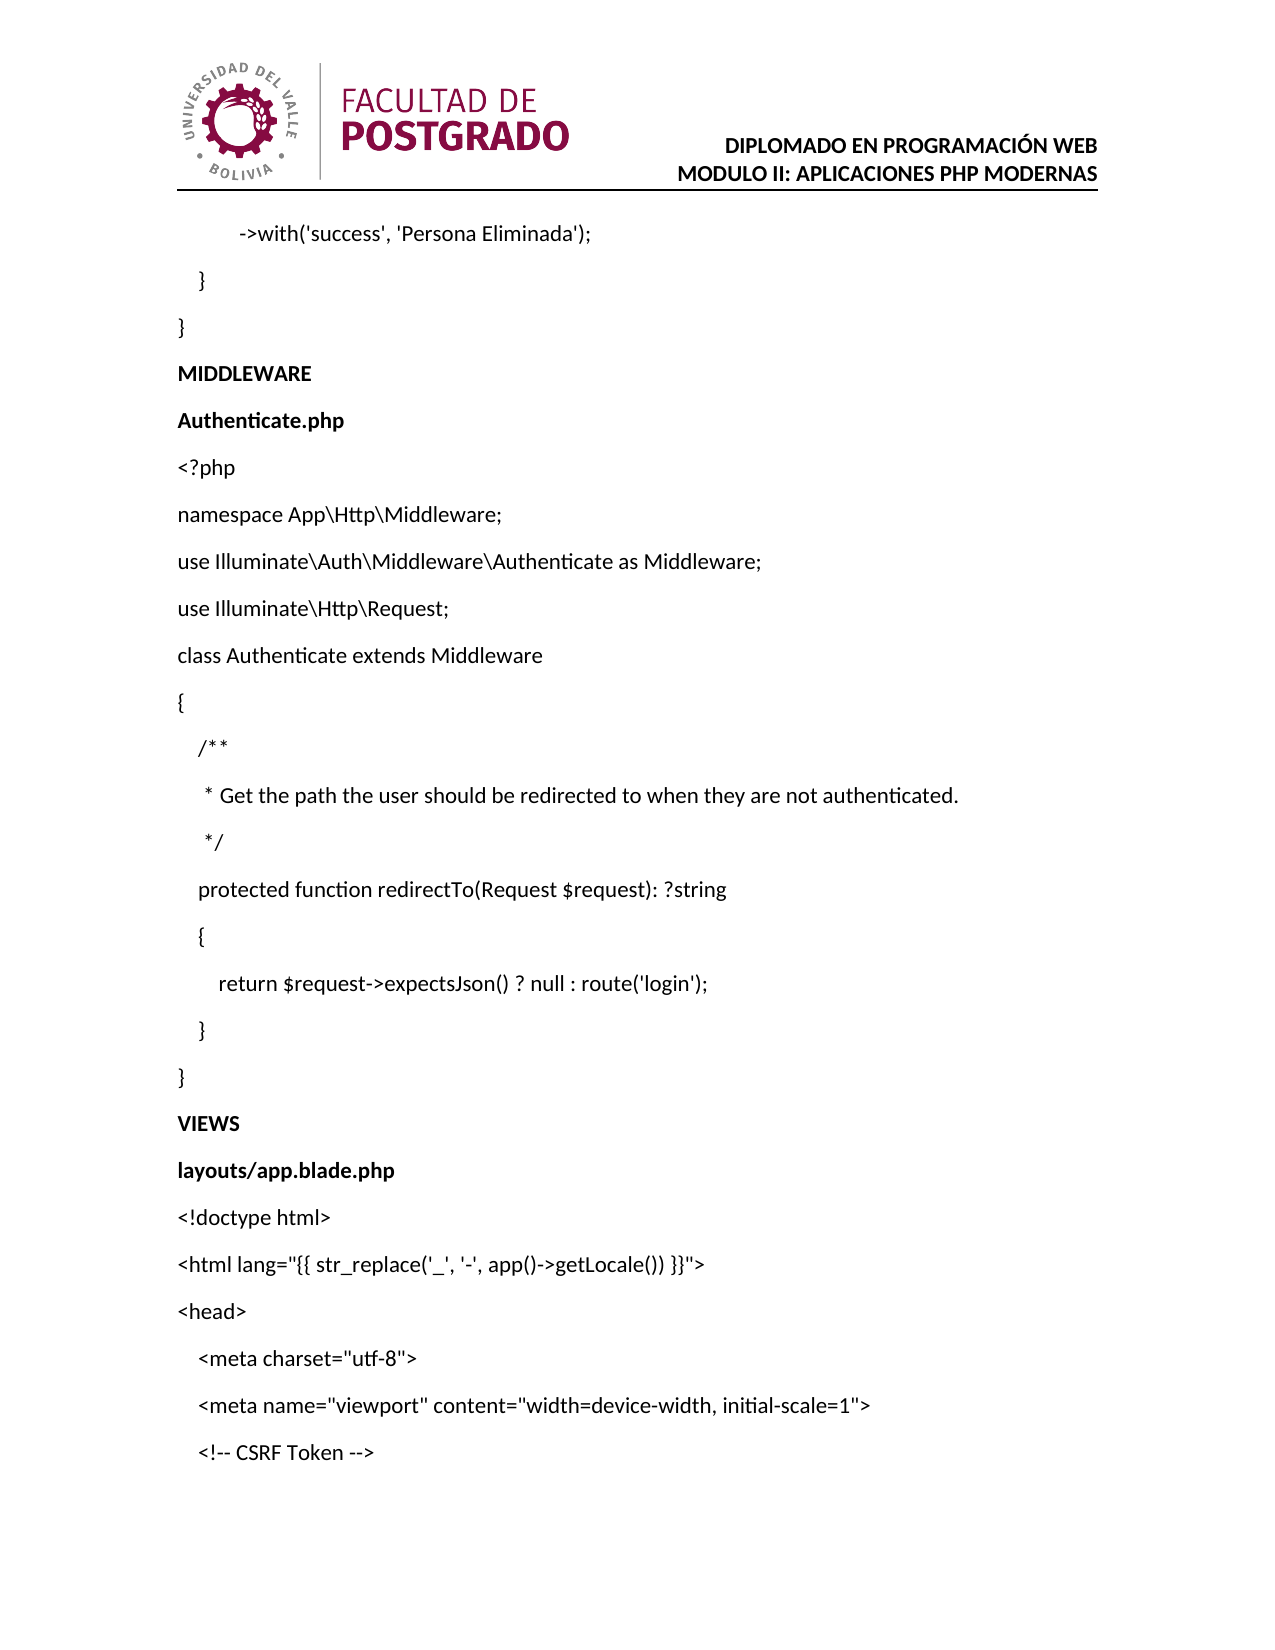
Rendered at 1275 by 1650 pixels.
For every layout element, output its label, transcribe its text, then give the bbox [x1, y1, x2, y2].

text protected function redirectTo(Request $request): ?string [177, 875, 1098, 903]
text VIEWS [177, 1109, 1098, 1137]
text * Get the path the user should be redirected to when they are not authenticated. [177, 781, 1098, 809]
picture [177, 51, 574, 189]
text <!-- CSRF Token --> [177, 1438, 1098, 1466]
text */ [177, 828, 1098, 856]
text class Authenticate extends Middleware [177, 641, 1098, 669]
text use Illuminate\Auth\Middleware\Authenticate as Middleware; [177, 547, 1098, 575]
text <!doctype html> [177, 1203, 1098, 1231]
text } [177, 313, 1098, 341]
text ->with('success', 'Persona Eliminada'); [177, 219, 1098, 247]
text <meta name="viewport" content="width=device-width, initial-scale=1"> [177, 1391, 1098, 1419]
text { [177, 922, 1098, 950]
text /** [177, 734, 1098, 762]
text Authenticate.php [177, 406, 1098, 434]
text <meta charset="utf-8"> [177, 1344, 1098, 1372]
text } [177, 1016, 1098, 1044]
text { [177, 688, 1098, 716]
text } [177, 266, 1098, 294]
text namespace App\Http\Middleware; [177, 500, 1098, 528]
text return $request->expectsJson() ? null : route('login'); [177, 969, 1098, 997]
text <html lang="{{ str_replace('_', '-', app()->getLocale()) }}"> [177, 1250, 1098, 1278]
text <head> [177, 1297, 1098, 1325]
text <?php [177, 453, 1098, 481]
text MIDDLEWARE [177, 359, 1098, 387]
text } [177, 1063, 1098, 1091]
text layouts/app.blade.php [177, 1156, 1098, 1184]
text use Illuminate\Http\Request; [177, 594, 1098, 622]
